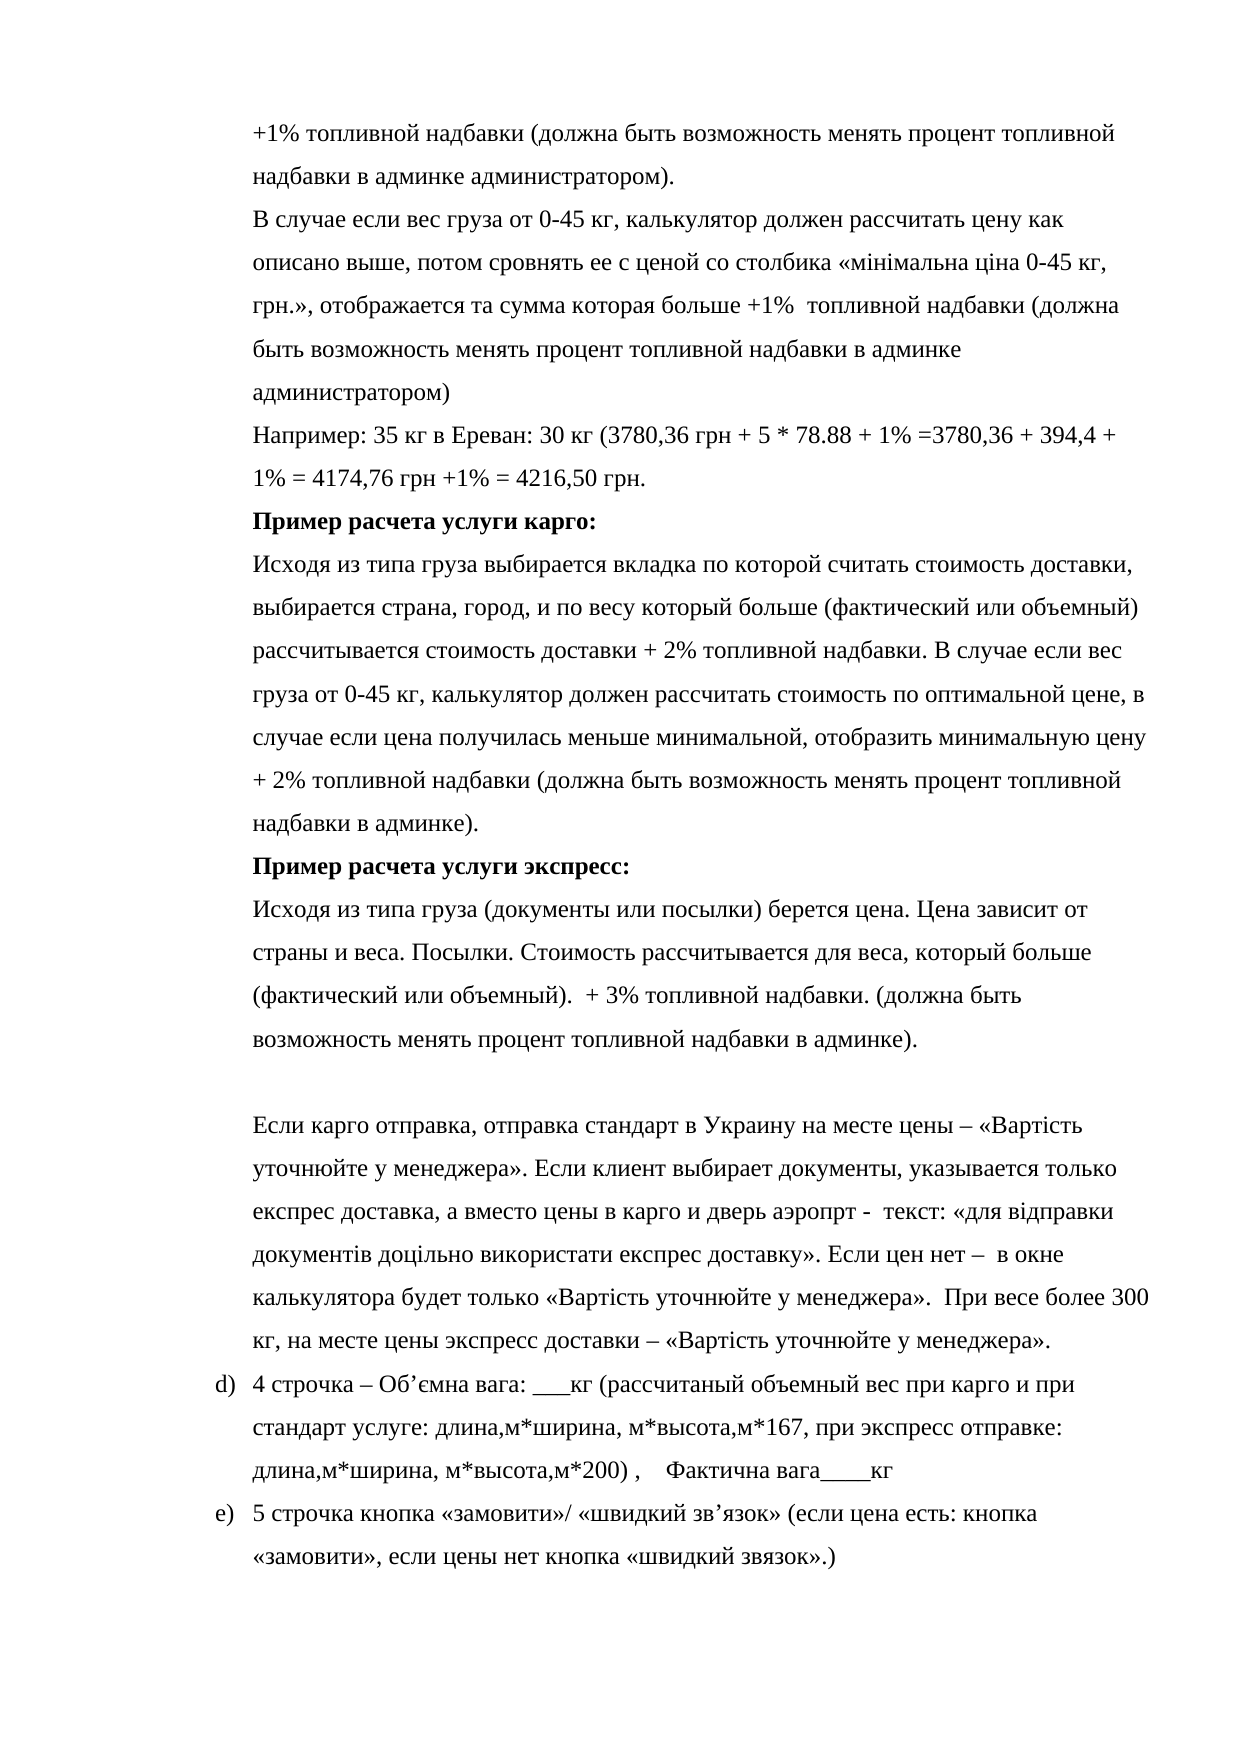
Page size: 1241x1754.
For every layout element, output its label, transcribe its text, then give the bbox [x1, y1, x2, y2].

list Пример расчета услуги экспресс: [252, 851, 1152, 880]
list В случае если вес груза от 0-45 кг, калькулятор должен рассчитать цену как описано выше, потом сровнять ее с ценой со столбика «мінімальна ціна 0-45 кг, грн.», отображается та сумма которая больше +1% топливной надбавки (должна быть возможность менять процент топливной надбавки в админке администратором) [252, 204, 1152, 406]
list Например: 35 кг в Ереван: 30 кг (3780,36 грн + 5 * 78.88 + 1% =3780,36 + 394,4 + 1% = 4174,76 грн +1% = 4216,50 грн. [252, 420, 1152, 492]
list Исходя из типа груза (документы или посылки) берется цена. Цена зависит от страны и веса. Посылки. Стоимость рассчитывается для веса, который больше (фактический или объемный). + 3% топливной надбавки. (должна быть возможность менять процент топливной надбавки в админке). [252, 894, 1152, 1052]
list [215, 118, 1152, 190]
list Исходя из типа груза выбирается вкладка по которой считать стоимость доставки, выбирается страна, город, и по весу который больше (фактический или объемный) рассчитывается стоимость доставки + 2% топливной надбавки. В случае если вес груза от 0-45 кг, калькулятор должен рассчитать стоимость по оптимальной цене, в случае если цена получилась меньше минимальной, отобразить минимальную цену + 2% топливной надбавки (должна быть возможность менять процент топливной надбавки в админке). [252, 549, 1152, 837]
list 5 строчка кнопка «замовити»/ «швидкий зв’язок» (если цена есть: кнопка «замовити», если цены нет кнопка «швидкий звязок».) [215, 1498, 1152, 1570]
list 4 строчка – Об’ємна вага: ___кг (рассчитаный объемный вес при карго и при стандарт услуге: длина,м*ширина, м*высота,м*167, при экспресс отправке: длина,м*ширина, м*высота,м*200) , Фактична вага____кг [215, 1369, 1152, 1484]
list Пример расчета услуги карго: [252, 506, 1152, 535]
list Если карго отправка, отправка стандарт в Украину на месте цены – «Вартість уточнюйте у менеджера». Если клиент выбирает документы, указывается только експрес доставка, а вместо цены в карго и дверь аэропрт - текст: «для відправки документів доцільно використати експрес доставку». Если цен нет – в окне калькулятора будет только «Вартість уточнюйте у менеджера». При весе более 300 кг, на месте цены экспресс доставки – «Вартість уточнюйте у менеджера». [252, 1067, 1152, 1354]
